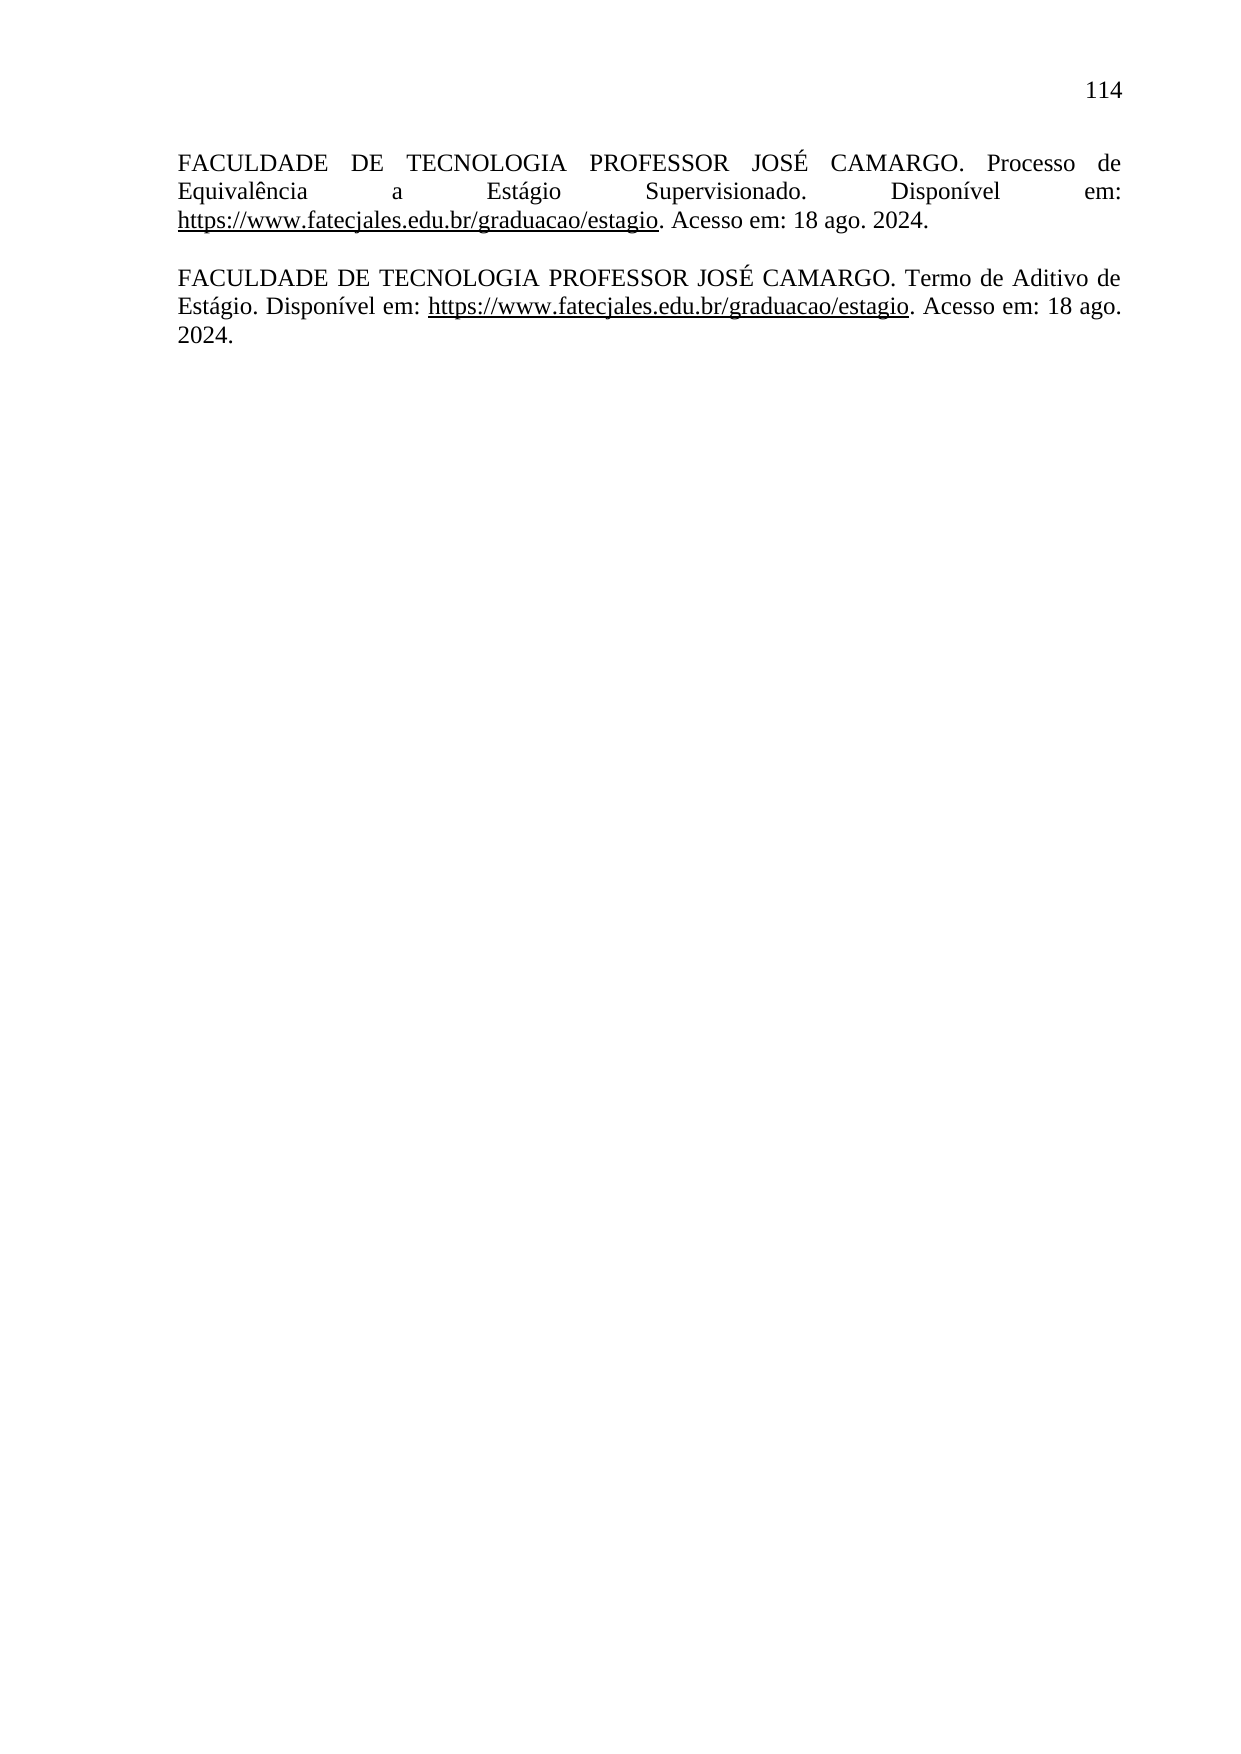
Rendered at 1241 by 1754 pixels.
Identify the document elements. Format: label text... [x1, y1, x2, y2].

text FACULDADE DE TECNOLOGIA PROFESSOR JOSÉ CAMARGO. Processo de Equivalência a Estágio Supervisionado. Disponível em: https://www.fatecjales.edu.br/graduacao/estagio. Acesso em: 18 ago. 2024. [177, 148, 1122, 234]
text FACULDADE DE TECNOLOGIA PROFESSOR JOSÉ CAMARGO. Termo de Aditivo de Estágio. Disponível em: https://www.fatecjales.edu.br/graduacao/estagio. Acesso em: 18 ago. 2024. [177, 263, 1122, 349]
